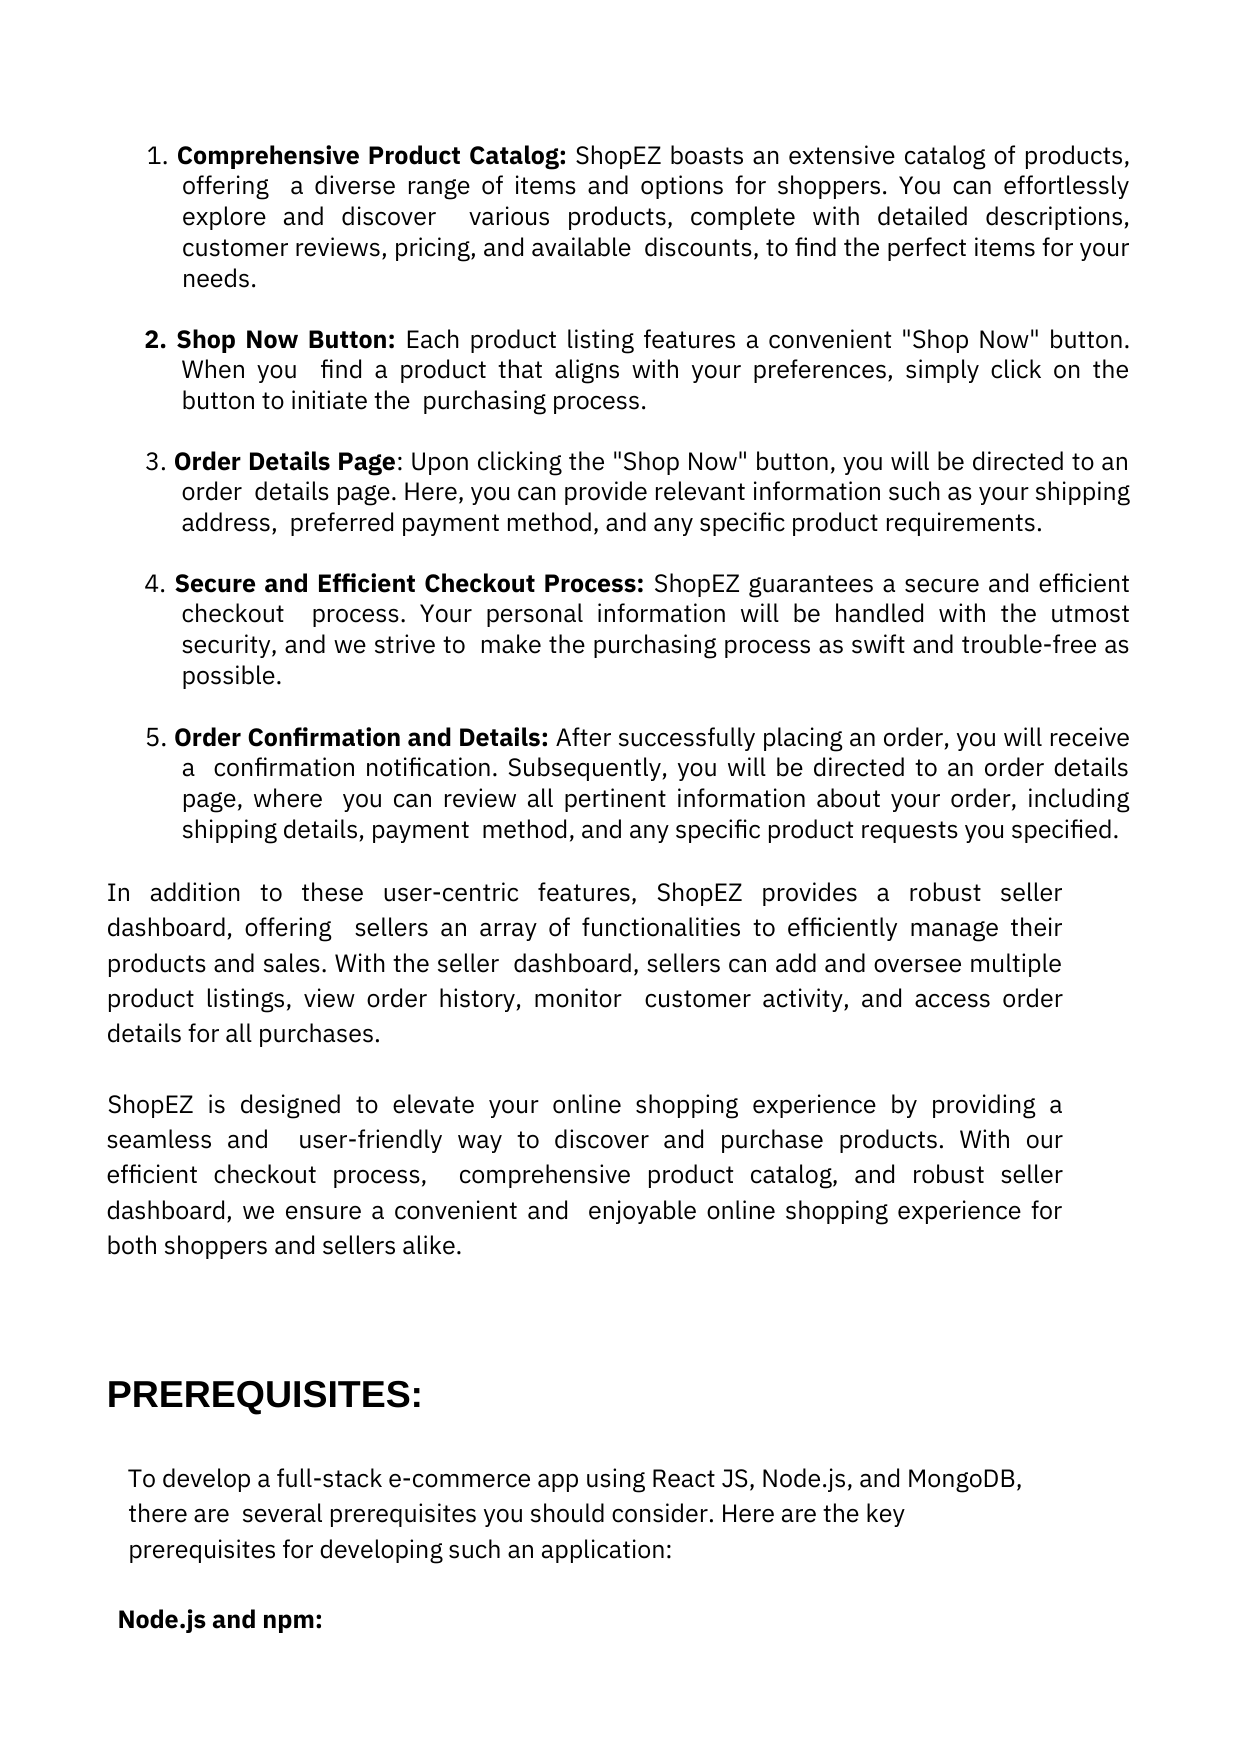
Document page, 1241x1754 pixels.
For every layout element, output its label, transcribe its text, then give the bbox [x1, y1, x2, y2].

text ShopEZ is designed to elevate your online shopping experience by providing a seamless and user-friendly way to discover and purchase products. With our efficient checkout process, comprehensive product catalog, and robust seller dashboard, we ensure a convenient and enjoyable online shopping experience for both shoppers and sellers alike. [106, 1087, 1064, 1262]
subtitle PREREQUISITES: [107, 1372, 1143, 1415]
text Node.js and npm: [117, 1602, 1052, 1635]
text 5. Order Confirmation and Details: After successfully placing an order, you will receive a confirmation notification. Subsequently, you will be directed to an order details page, where you can review all pertinent information about your order, including shipping details, payment method, and any specific product requests you specified. [144, 721, 1131, 846]
text To develop a full-stack e-commerce app using React JS, Node.js, and MongoDB, there are several prerequisites you should consider. Here are the key prerequisites for developing such an application: [128, 1462, 1059, 1565]
text 1. Comprehensive Product Catalog: ShopEZ boasts an extensive catalog of products, offering a diverse range of items and options for shoppers. You can effortlessly explore and discover various products, complete with detailed descriptions, customer reviews, pricing, and available discounts, to find the perfect items for your needs. [147, 139, 1131, 294]
text 4. Secure and Efficient Checkout Process: ShopEZ guarantees a secure and efficient checkout process. Your personal information will be handled with the utmost security, and we strive to make the purchasing process as swift and trouble-free as possible. [144, 568, 1131, 691]
text 2. Shop Now Button: Each product listing features a convenient "Shop Now" button. When you find a product that aligns with your preferences, simply click on the button to initiate the purchasing process. [144, 323, 1131, 416]
text In addition to these user-centric features, ShopEZ provides a robust seller dashboard, offering sellers an array of functionalities to efficiently manage their products and sales. With the seller dashboard, sellers can add and oversee multiple product listings, view order history, monitor customer activity, and access order details for all purchases. [107, 876, 1064, 1050]
text 3. Order Details Page: Upon clicking the "Shop Now" button, you will be directed to an order details page. Here, you can provide relevant information such as your shipping address, preferred payment method, and any specific product requirements. [145, 446, 1131, 538]
